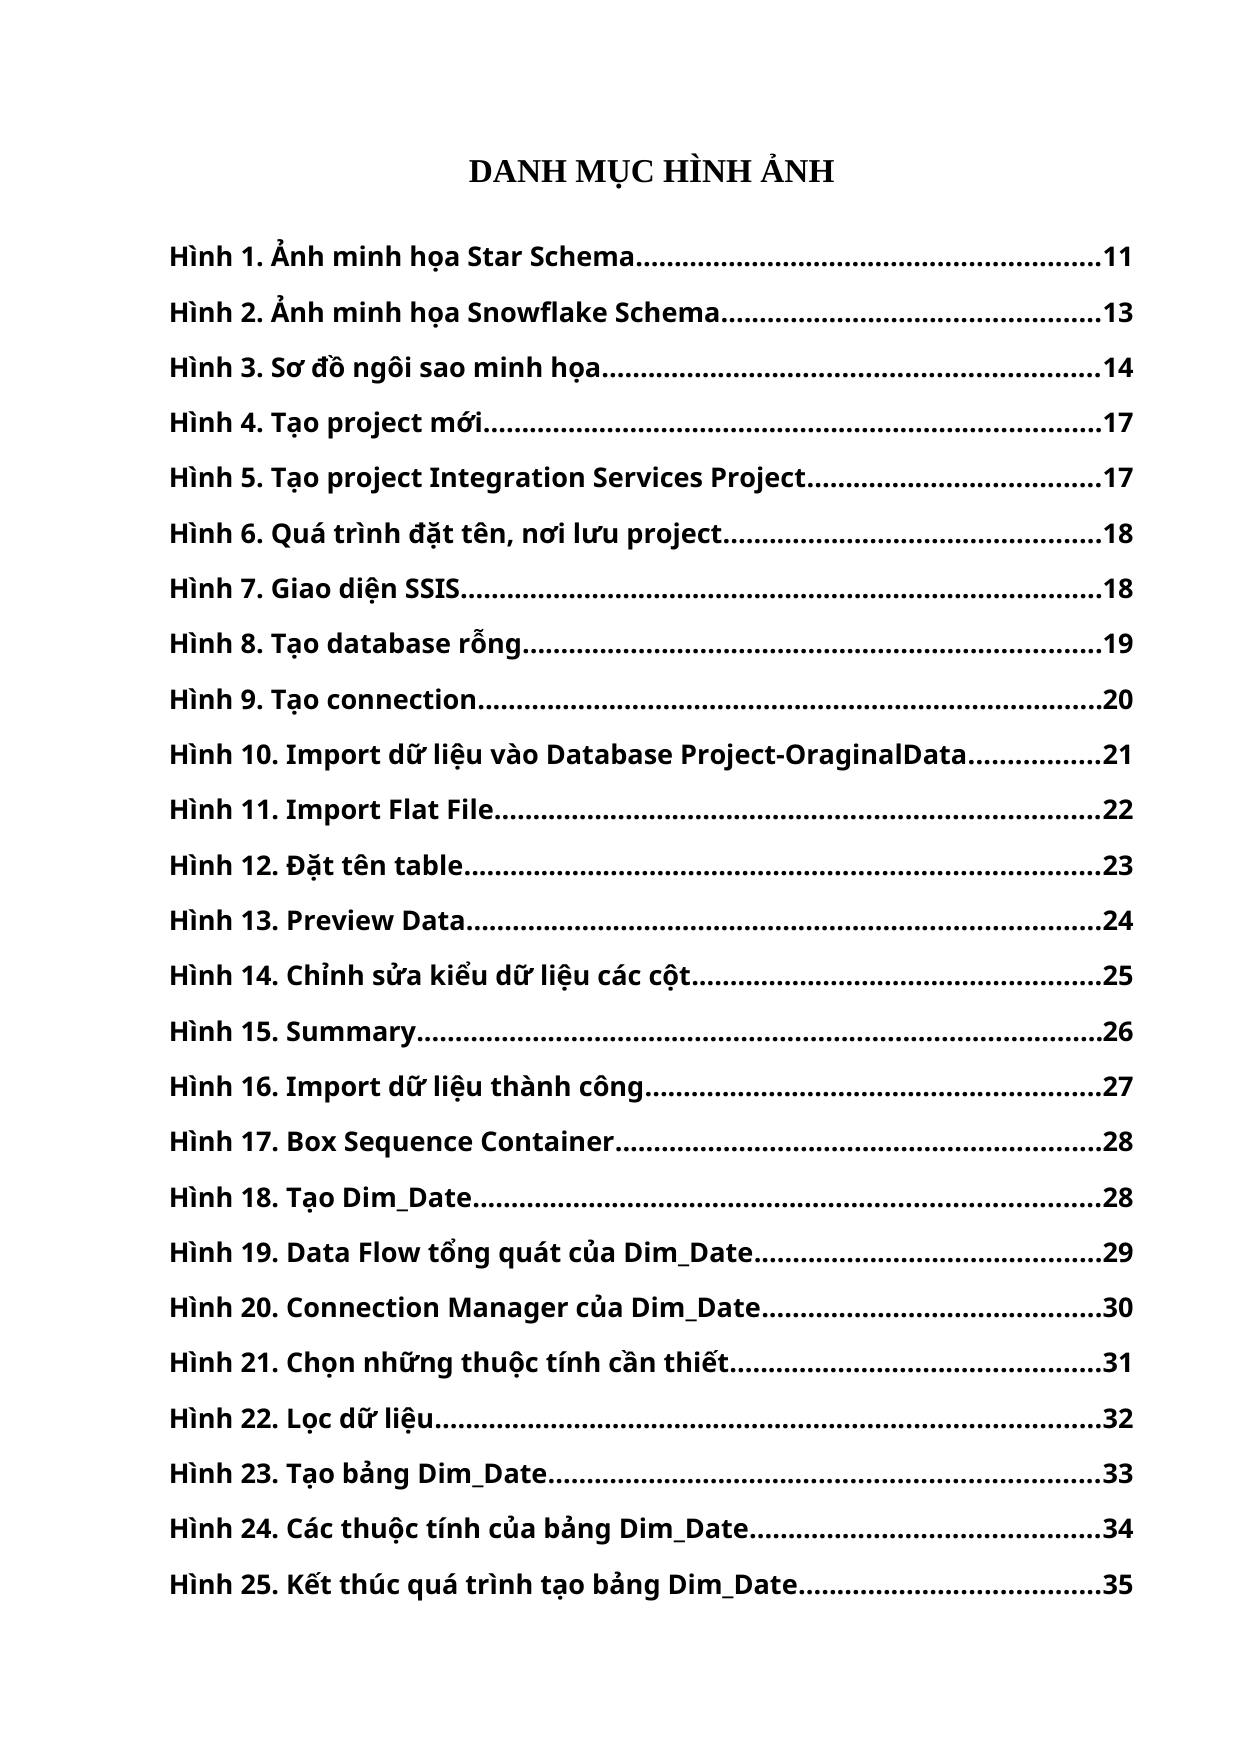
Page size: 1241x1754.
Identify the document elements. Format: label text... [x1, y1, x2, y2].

text Hình 24. Các thuộc tính của bảng Dim_Date 34 [169, 1510, 1134, 1547]
text Hình 12. Đặt tên table 23 [169, 846, 1134, 883]
text Hình 2. Ảnh minh họa Snowflake Schema 13 [169, 293, 1134, 330]
text Hình 25. Kết thúc quá trình tạo bảng Dim_Date 35 [169, 1565, 1134, 1602]
text Hình 21. Chọn những thuộc tính cần thiết 31 [169, 1344, 1134, 1381]
text Hình 20. Connection Manager của Dim_Date 30 [169, 1289, 1134, 1326]
text Hình 15. Summary 26 [169, 1012, 1134, 1049]
text Hình 18. Tạo Dim_Date 28 [169, 1178, 1134, 1215]
text Hình 5. Tạo project Integration Services Project 17 [169, 459, 1134, 496]
text Hình 4. Tạo project mới 17 [169, 404, 1134, 441]
text Hình 14. Chỉnh sửa kiểu dữ liệu các cột 25 [169, 957, 1134, 994]
text Hình 9. Tạo connection 20 [169, 680, 1134, 717]
text Hình 16. Import dữ liệu thành công 27 [169, 1067, 1134, 1104]
text Hình 6. Quá trình đặt tên, nơi lưu project 18 [169, 514, 1134, 551]
subtitle DANH MỤC HÌNH ẢNH [169, 151, 1134, 189]
text Hình 13. Preview Data 24 [169, 901, 1134, 938]
text Hình 7. Giao diện SSIS 18 [169, 569, 1134, 606]
text Hình 22. Lọc dữ liệu 32 [169, 1399, 1134, 1436]
text Hình 1. Ảnh minh họa Star Schema 11 [169, 238, 1134, 274]
text Hình 3. Sơ đồ ngôi sao minh họa 14 [169, 348, 1134, 385]
text Hình 10. Import dữ liệu vào Database Project-OraginalData 21 [169, 736, 1134, 772]
text Hình 17. Box Sequence Container 28 [169, 1123, 1134, 1159]
text Hình 11. Import Flat File 22 [169, 791, 1134, 828]
text Hình 19. Data Flow tổng quát của Dim_Date 29 [169, 1233, 1134, 1270]
text Hình 8. Tạo database rỗng 19 [169, 625, 1134, 662]
text Hình 23. Tạo bảng Dim_Date 33 [169, 1454, 1134, 1491]
